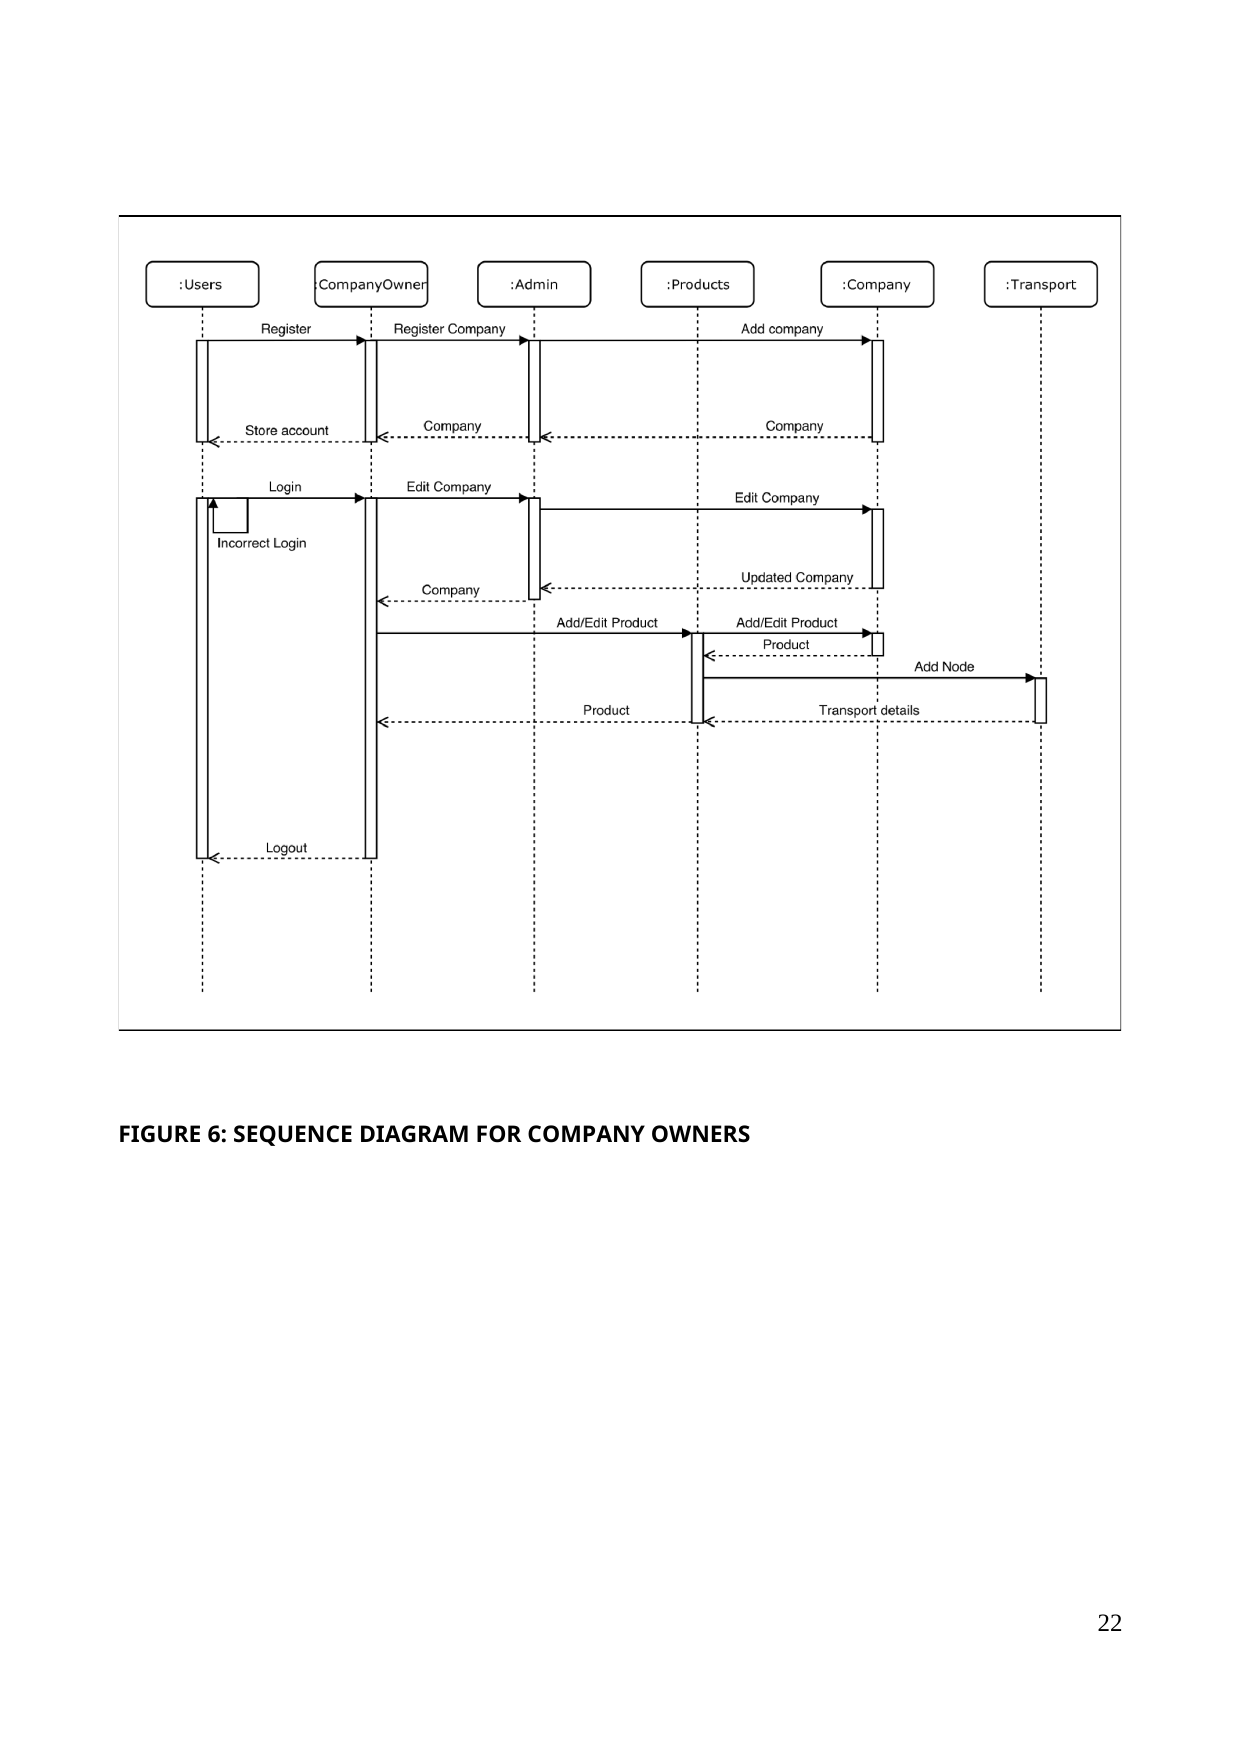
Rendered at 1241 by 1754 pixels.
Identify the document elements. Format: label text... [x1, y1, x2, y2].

picture [117, 215, 1122, 1031]
text FIGURE 6: SEQUENCE DIAGRAM FOR COMPANY OWNERS [118, 1118, 1122, 1149]
